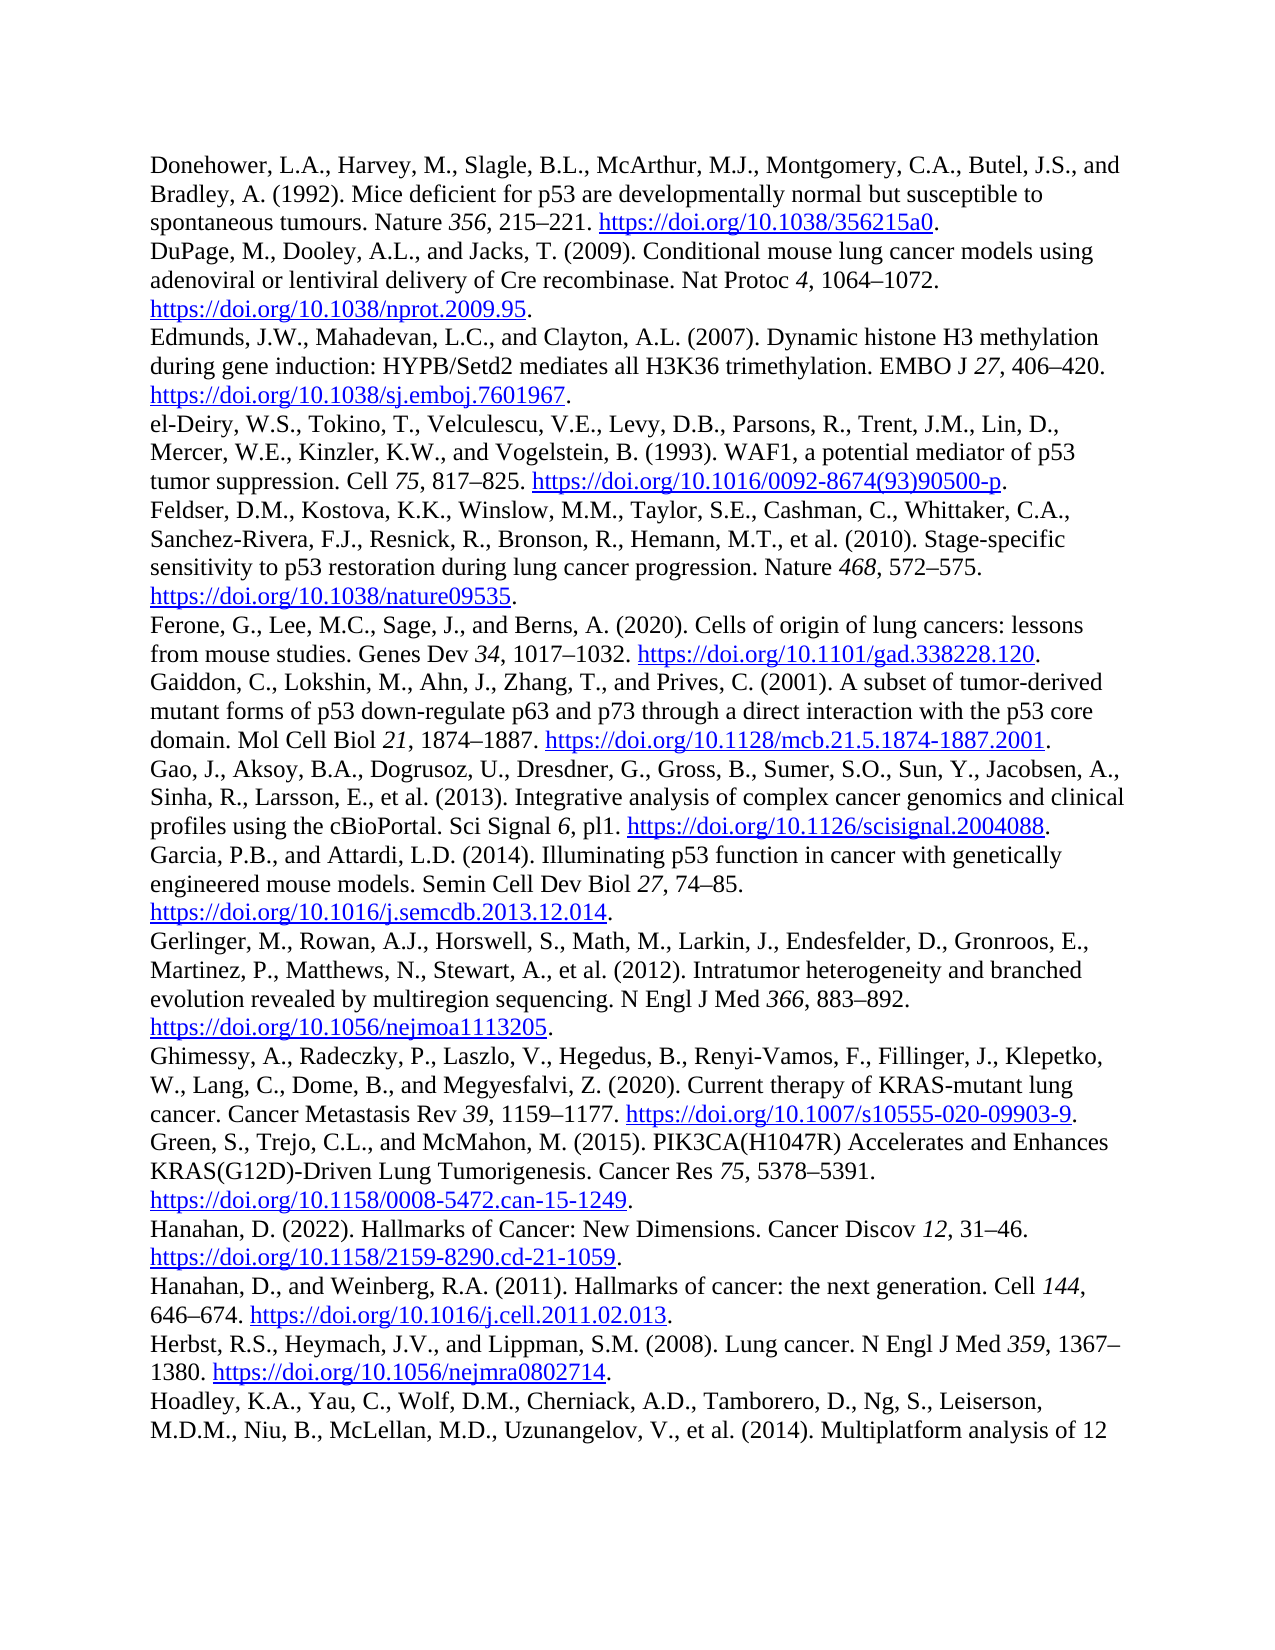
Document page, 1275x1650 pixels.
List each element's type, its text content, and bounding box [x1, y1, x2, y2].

text Gaiddon, C., Lokshin, M., Ahn, J., Zhang, T., and Prives, C. (2001). A subset of tumor-derived mutant forms of p53 down-regulate p63 and p73 through a direct interaction with the p53 core domain. Mol Cell Biol 21, 1874–1887. https://doi.org/10.1128/mcb.21.5.1874-1887.2001. [150, 667, 1125, 754]
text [150, 1386, 1125, 1444]
text Garcia, P.B., and Attardi, L.D. (2014). Illuminating p53 function in cancer with genetically engineered mouse models. Semin Cell Dev Biol 27, 74–85. https://doi.org/10.1016/j.semcdb.2013.12.014. [150, 840, 1125, 926]
text Gao, J., Aksoy, B.A., Dogrusoz, U., Dresdner, G., Gross, B., Sumer, S.O., Sun, Y., Jacobsen, A., Sinha, R., Larsson, E., et al. (2013). Integrative analysis of complex cancer genomics and clinical profiles using the cBioPortal. Sci Signal 6, pl1. https://doi.org/10.1126/scisignal.2004088. [150, 754, 1125, 840]
text Gerlinger, M., Rowan, A.J., Horswell, S., Math, M., Larkin, J., Endesfelder, D., Gronroos, E., Martinez, P., Matthews, N., Stewart, A., et al. (2012). Intratumor heterogeneity and branched evolution revealed by multiregion sequencing. N Engl J Med 366, 883–892. https://doi.org/10.1056/nejmoa1113205. [150, 926, 1125, 1041]
text DuPage, M., Dooley, A.L., and Jacks, T. (2009). Conditional mouse lung cancer models using adenoviral or lentiviral delivery of Cre recombinase. Nat Protoc 4, 1064–1072. https://doi.org/10.1038/nprot.2009.95. [150, 236, 1125, 322]
text Ferone, G., Lee, M.C., Sage, J., and Berns, A. (2020). Cells of origin of lung cancers: lessons from mouse studies. Genes Dev 34, 1017–1032. https://doi.org/10.1101/gad.338228.120. [150, 610, 1125, 667]
text Green, S., Trejo, C.L., and McMahon, M. (2015). PIK3CA(H1047R) Accelerates and Enhances KRAS(G12D)-Driven Lung Tumorigenesis. Cancer Res 75, 5378–5391. https://doi.org/10.1158/0008-5472.can-15-1249. [150, 1127, 1125, 1214]
text Ghimessy, A., Radeczky, P., Laszlo, V., Hegedus, B., Renyi-Vamos, F., Fillinger, J., Klepetko, W., Lang, C., Dome, B., and Megyesfalvi, Z. (2020). Current therapy of KRAS-mutant lung cancer. Cancer Metastasis Rev 39, 1159–1177. https://doi.org/10.1007/s10555-020-09903-9. [150, 1041, 1125, 1127]
text Hanahan, D., and Weinberg, R.A. (2011). Hallmarks of cancer: the next generation. Cell 144, 646–674. https://doi.org/10.1016/j.cell.2011.02.013. [150, 1271, 1125, 1329]
text Herbst, R.S., Heymach, J.V., and Lippman, S.M. (2008). Lung cancer. N Engl J Med 359, 1367–1380. https://doi.org/10.1056/nejmra0802714. [150, 1329, 1125, 1386]
text Hanahan, D. (2022). Hallmarks of Cancer: New Dimensions. Cancer Discov 12, 31–46. https://doi.org/10.1158/2159-8290.cd-21-1059. [150, 1214, 1125, 1271]
text el-Deiry, W.S., Tokino, T., Velculescu, V.E., Levy, D.B., Parsons, R., Trent, J.M., Lin, D., Mercer, W.E., Kinzler, K.W., and Vogelstein, B. (1993). WAF1, a potential mediator of p53 tumor suppression. Cell 75, 817–825. https://doi.org/10.1016/0092-8674(93)90500-p. [150, 409, 1125, 495]
text Edmunds, J.W., Mahadevan, L.C., and Clayton, A.L. (2007). Dynamic histone H3 methylation during gene induction: HYPB/Setd2 mediates all H3K36 trimethylation. EMBO J 27, 406–420. https://doi.org/10.1038/sj.emboj.7601967. [150, 322, 1125, 409]
text Feldser, D.M., Kostova, K.K., Winslow, M.M., Taylor, S.E., Cashman, C., Whittaker, C.A., Sanchez-Rivera, F.J., Resnick, R., Bronson, R., Hemann, M.T., et al. (2010). Stage-specific sensitivity to p53 restoration during lung cancer progression. Nature 468, 572–575. https://doi.org/10.1038/nature09535. [150, 495, 1125, 610]
text Donehower, L.A., Harvey, M., Slagle, B.L., McArthur, M.J., Montgomery, C.A., Butel, J.S., and Bradley, A. (1992). Mice deficient for p53 are developmentally normal but susceptible to spontaneous tumours. Nature 356, 215–221. https://doi.org/10.1038/356215a0. [150, 150, 1125, 236]
